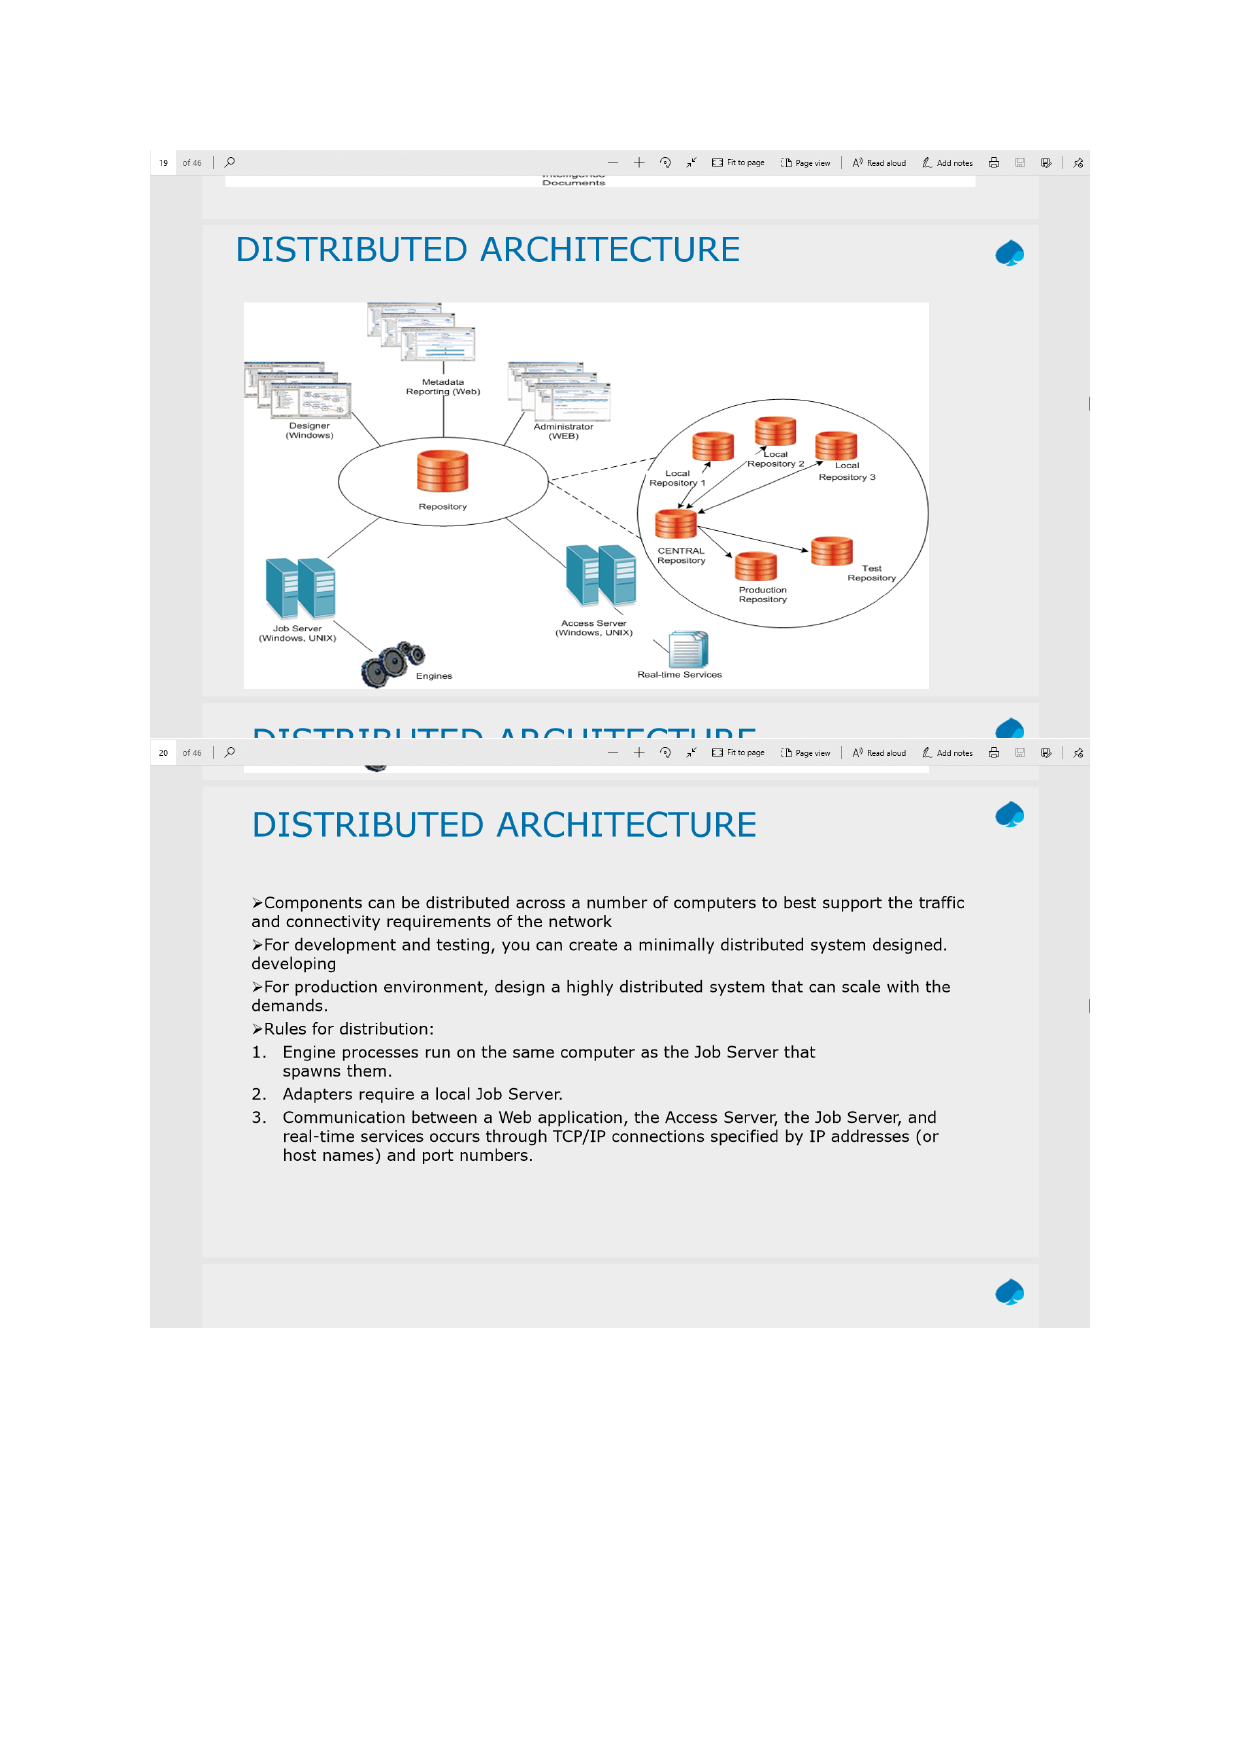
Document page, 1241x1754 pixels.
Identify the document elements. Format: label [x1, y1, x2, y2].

picture [150, 150, 1091, 738]
picture [150, 739, 1091, 1328]
